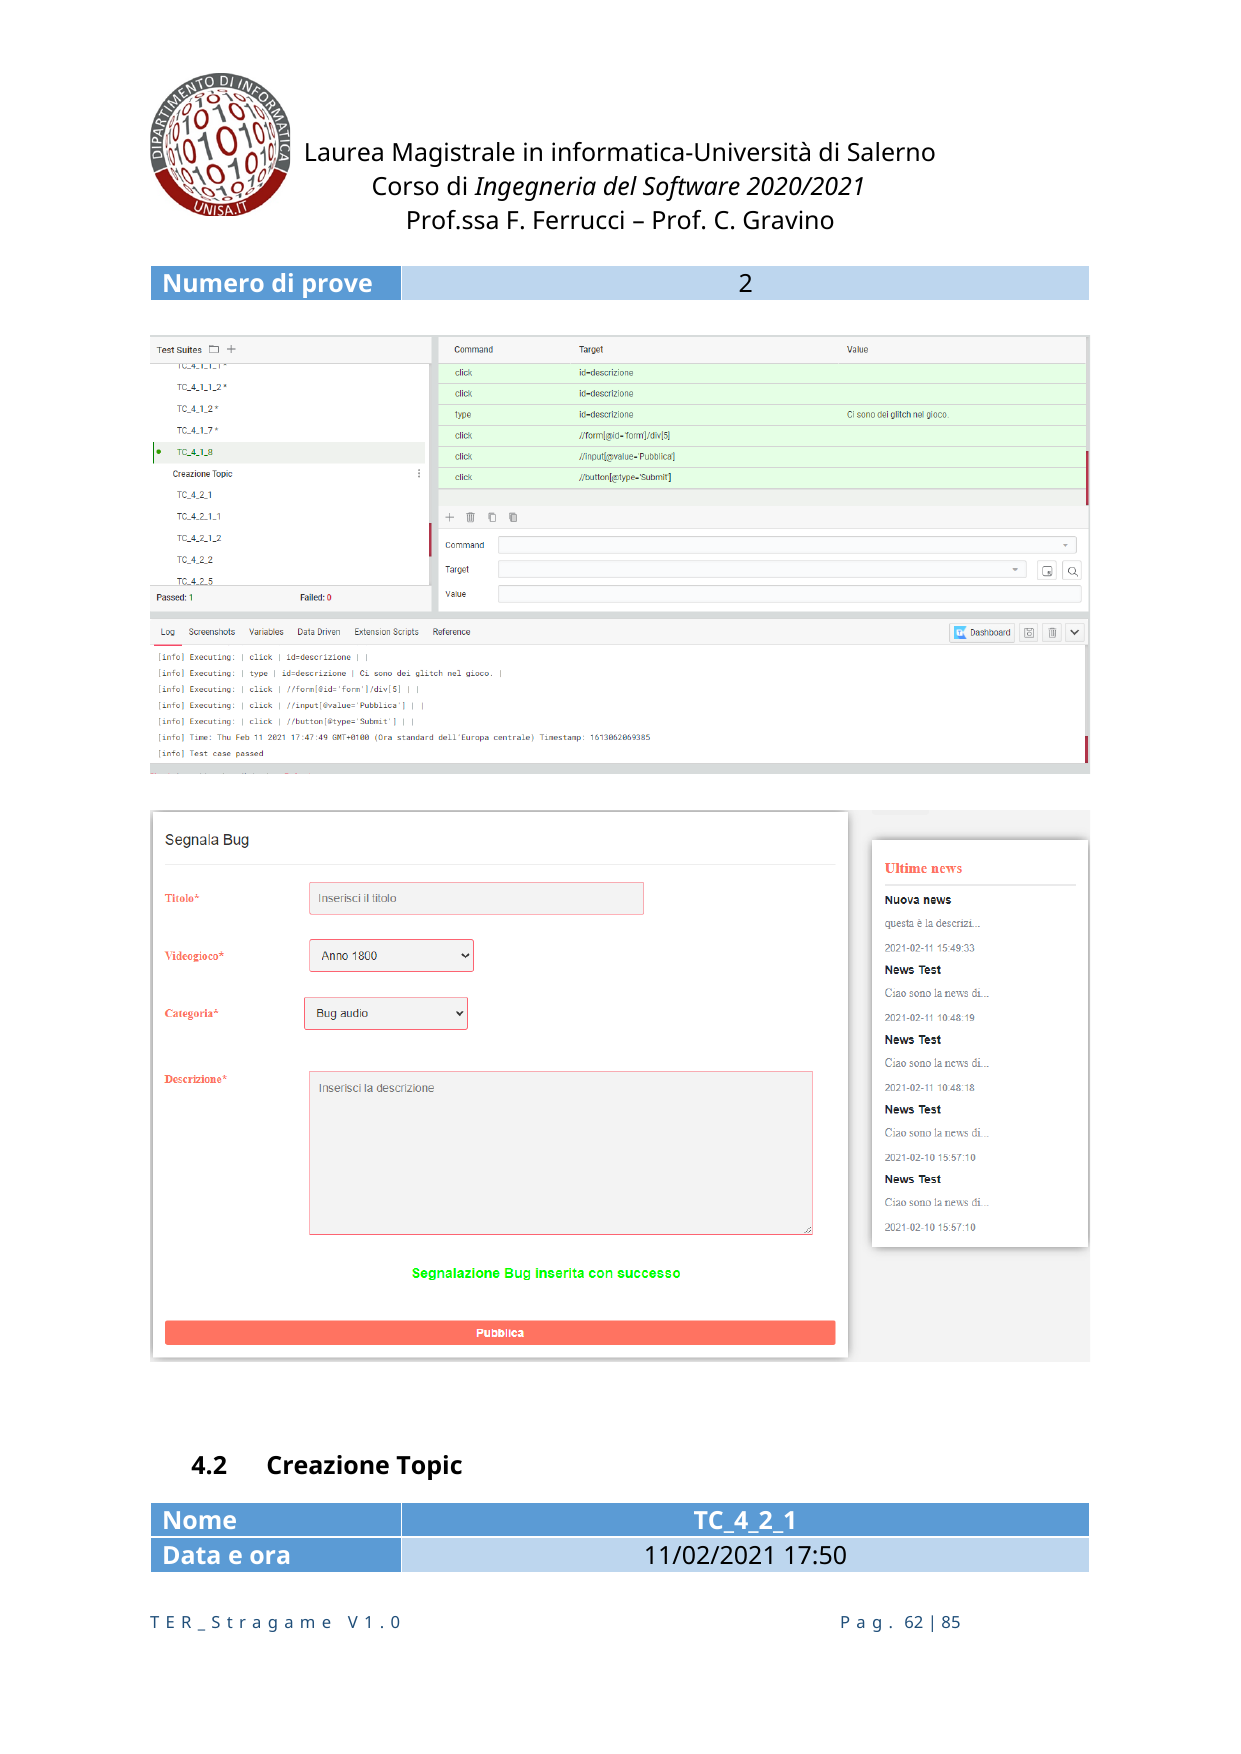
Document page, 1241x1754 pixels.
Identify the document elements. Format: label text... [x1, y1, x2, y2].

list Creazione Topic [191, 1448, 1090, 1482]
table_header TC_4_2_1 [402, 1503, 1089, 1536]
table_header Nome [151, 1503, 401, 1536]
picture [149, 73, 290, 215]
picture [150, 810, 1091, 1362]
table_cell 2 [402, 266, 1089, 300]
table_cell 11/02/2021 17:50 [402, 1538, 1089, 1572]
picture [150, 335, 1091, 774]
table_cell Numero di prove [151, 266, 401, 300]
table_cell Data e ora [151, 1538, 401, 1572]
